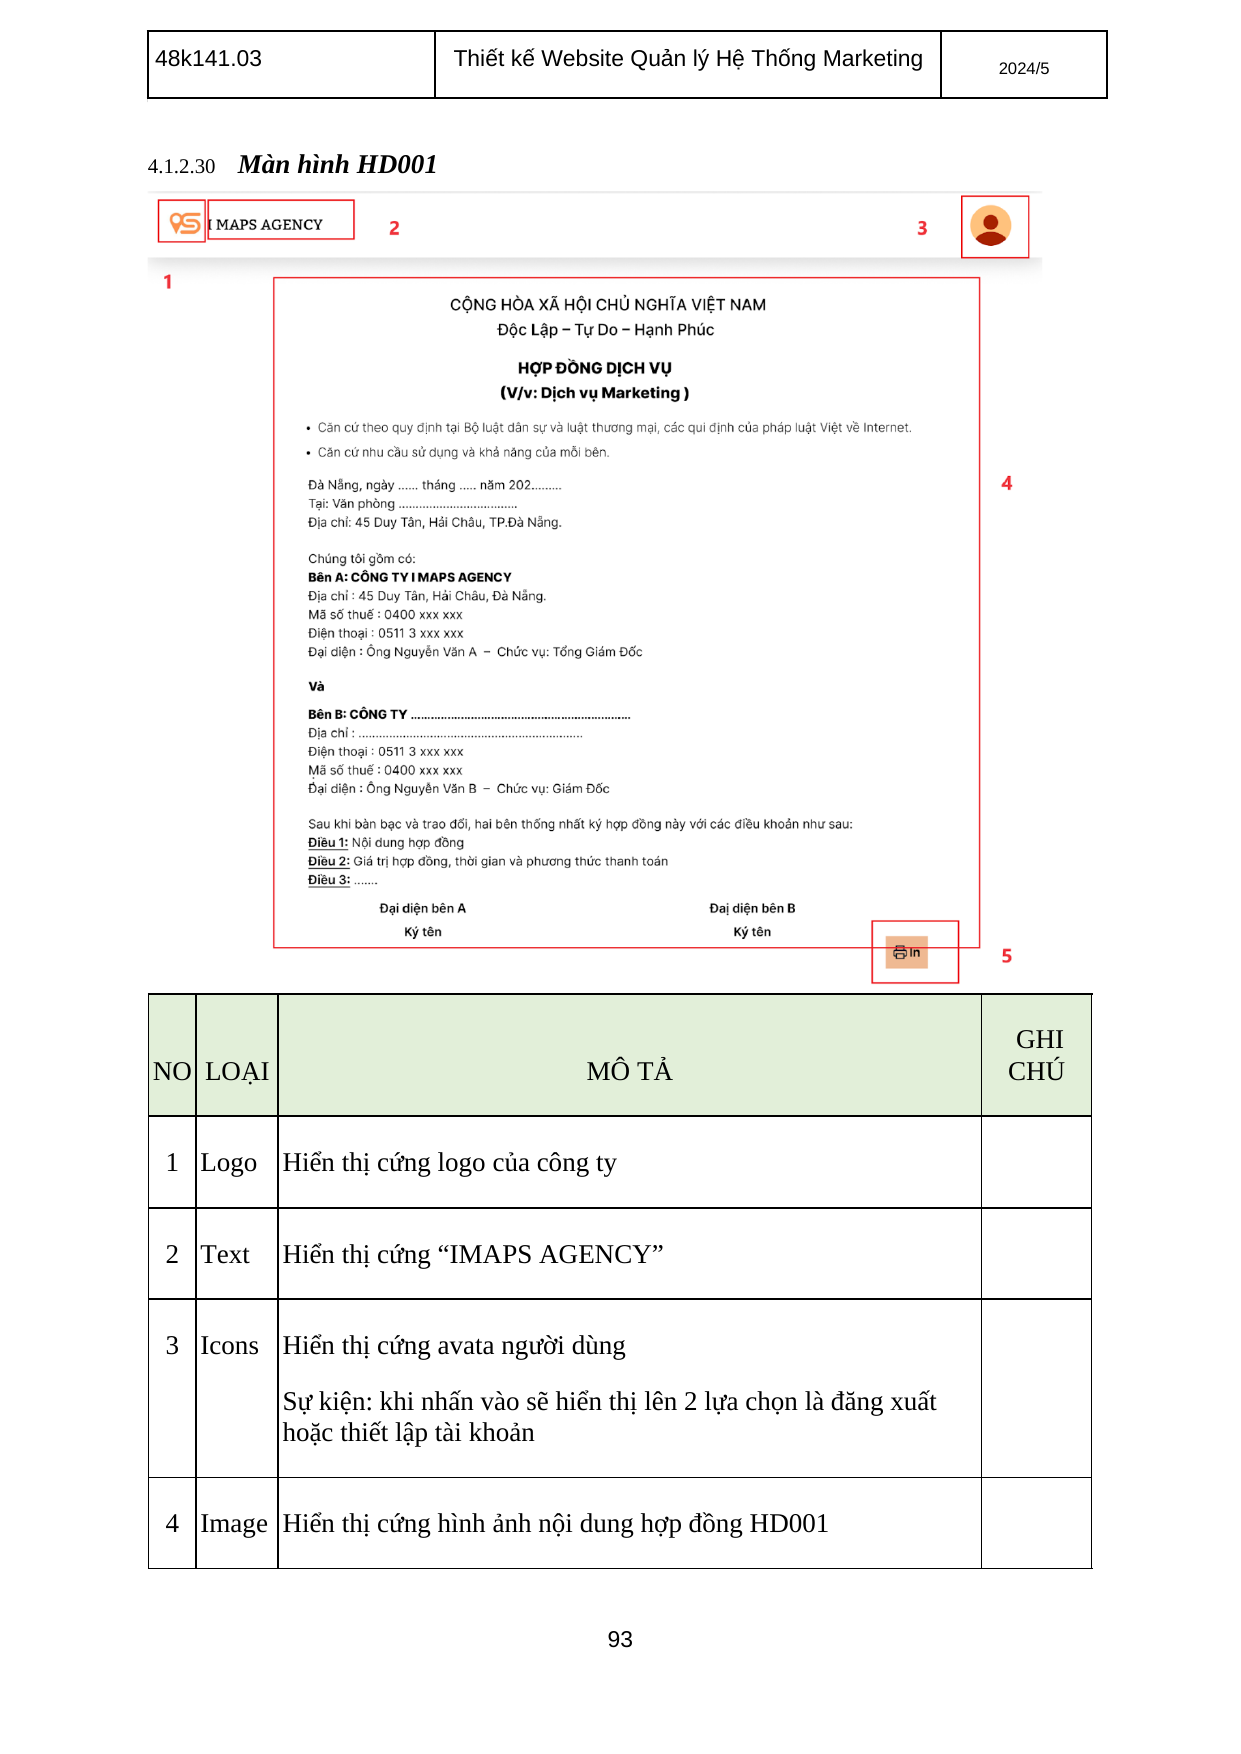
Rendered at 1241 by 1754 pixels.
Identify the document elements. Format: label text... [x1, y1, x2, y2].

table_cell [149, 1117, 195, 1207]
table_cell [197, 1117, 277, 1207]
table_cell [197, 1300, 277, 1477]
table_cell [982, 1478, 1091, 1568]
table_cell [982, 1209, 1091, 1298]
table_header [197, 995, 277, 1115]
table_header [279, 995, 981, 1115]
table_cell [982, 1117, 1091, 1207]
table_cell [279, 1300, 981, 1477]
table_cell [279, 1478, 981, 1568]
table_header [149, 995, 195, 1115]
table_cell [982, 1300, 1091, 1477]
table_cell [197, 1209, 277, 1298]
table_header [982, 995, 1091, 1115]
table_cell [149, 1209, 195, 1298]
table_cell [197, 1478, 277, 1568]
subtitle Màn hình HD001 [148, 148, 1092, 179]
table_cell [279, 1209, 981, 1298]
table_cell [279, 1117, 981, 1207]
picture [147, 191, 1089, 993]
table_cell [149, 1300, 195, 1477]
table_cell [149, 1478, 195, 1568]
